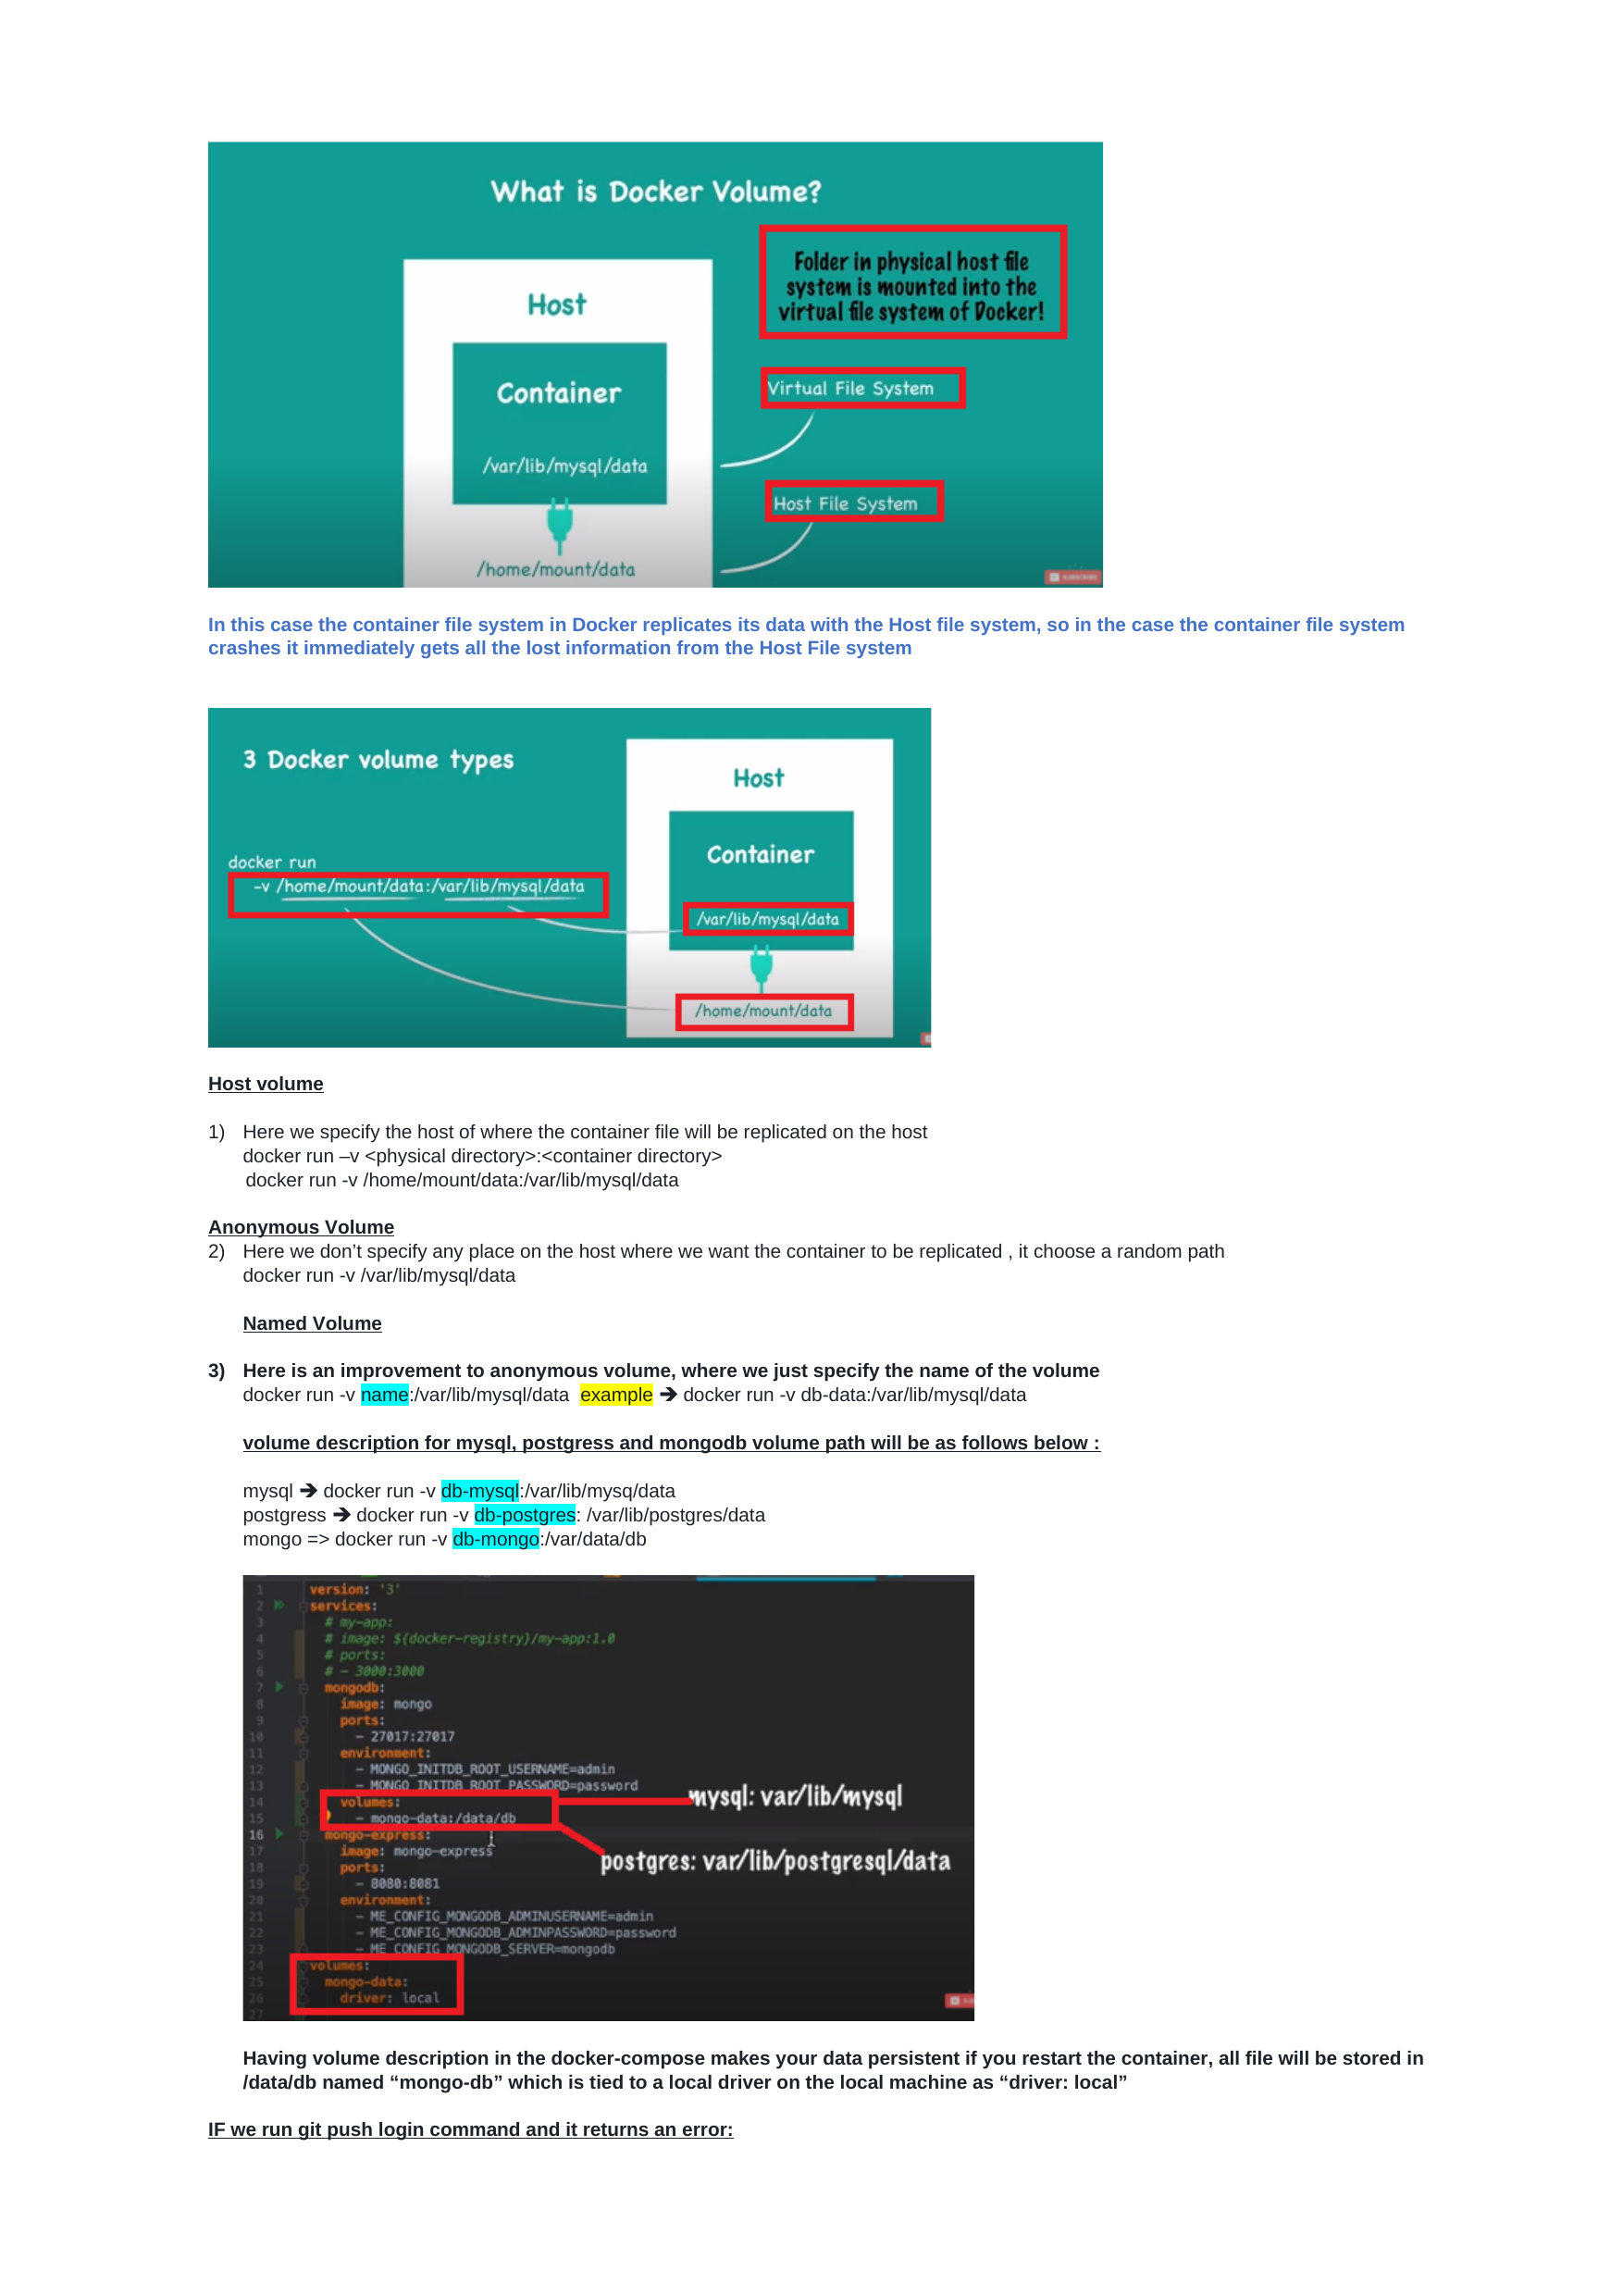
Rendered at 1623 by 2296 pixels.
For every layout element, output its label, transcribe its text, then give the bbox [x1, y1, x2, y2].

list Here we specify the host of where the container file will be replicated on the host [208, 1121, 1484, 1143]
list Having volume description in the docker-compose makes your data persistent if you restart the container, all file will be stored in /data/db named “mongo-db” which is tied to a local driver on the local machine as “driver: local” [242, 2047, 1484, 2093]
list mysql docker run -v db-mysql:/var/lib/mysq/data [242, 1480, 441, 1502]
list docker run -v name:/var/lib/mysql/data example docker run -v db-data:/var/lib/mysql/data [653, 1384, 1484, 1406]
list Here we don’t specify any place on the host where we want the container to be replicated , it choose a random path [208, 1240, 1484, 1262]
list mysql docker run -v db-mysql:/var/lib/mysq/data [519, 1480, 1484, 1502]
picture [208, 708, 932, 1048]
list docker run -v /home/mount/data:/var/lib/mysql/data [208, 1169, 1484, 1191]
list mongo => docker run -v db-mongo:/var/data/db [242, 1528, 452, 1549]
list Anonymous Volume [208, 1216, 1484, 1238]
picture [242, 1575, 975, 2021]
list Named Volume [242, 1312, 1484, 1334]
list Host volume [208, 1073, 1484, 1095]
list postgress docker run -v db-postgres: /var/lib/postgres/data [242, 1503, 1484, 1526]
list In this case the container file system in Docker replicates its data with the Host file system, so in the case the container file system crashes it immediately gets all the lost information from the Host File system [208, 613, 1484, 659]
list mongo => docker run -v db-mongo:/var/data/db [539, 1528, 1484, 1549]
list docker run -v /var/lib/mysql/data [242, 1264, 1484, 1286]
picture [208, 139, 1104, 588]
list docker run –v <physical directory>:<container directory> [242, 1145, 1484, 1167]
list volume description for mysql, postgress and mongodb volume path will be as follows below : [242, 1432, 1484, 1454]
list IF we run git push login command and it returns an error: [208, 2118, 1484, 2141]
list Here is an improvement to anonymous volume, where we just specify the name of the volume [208, 1359, 1484, 1382]
